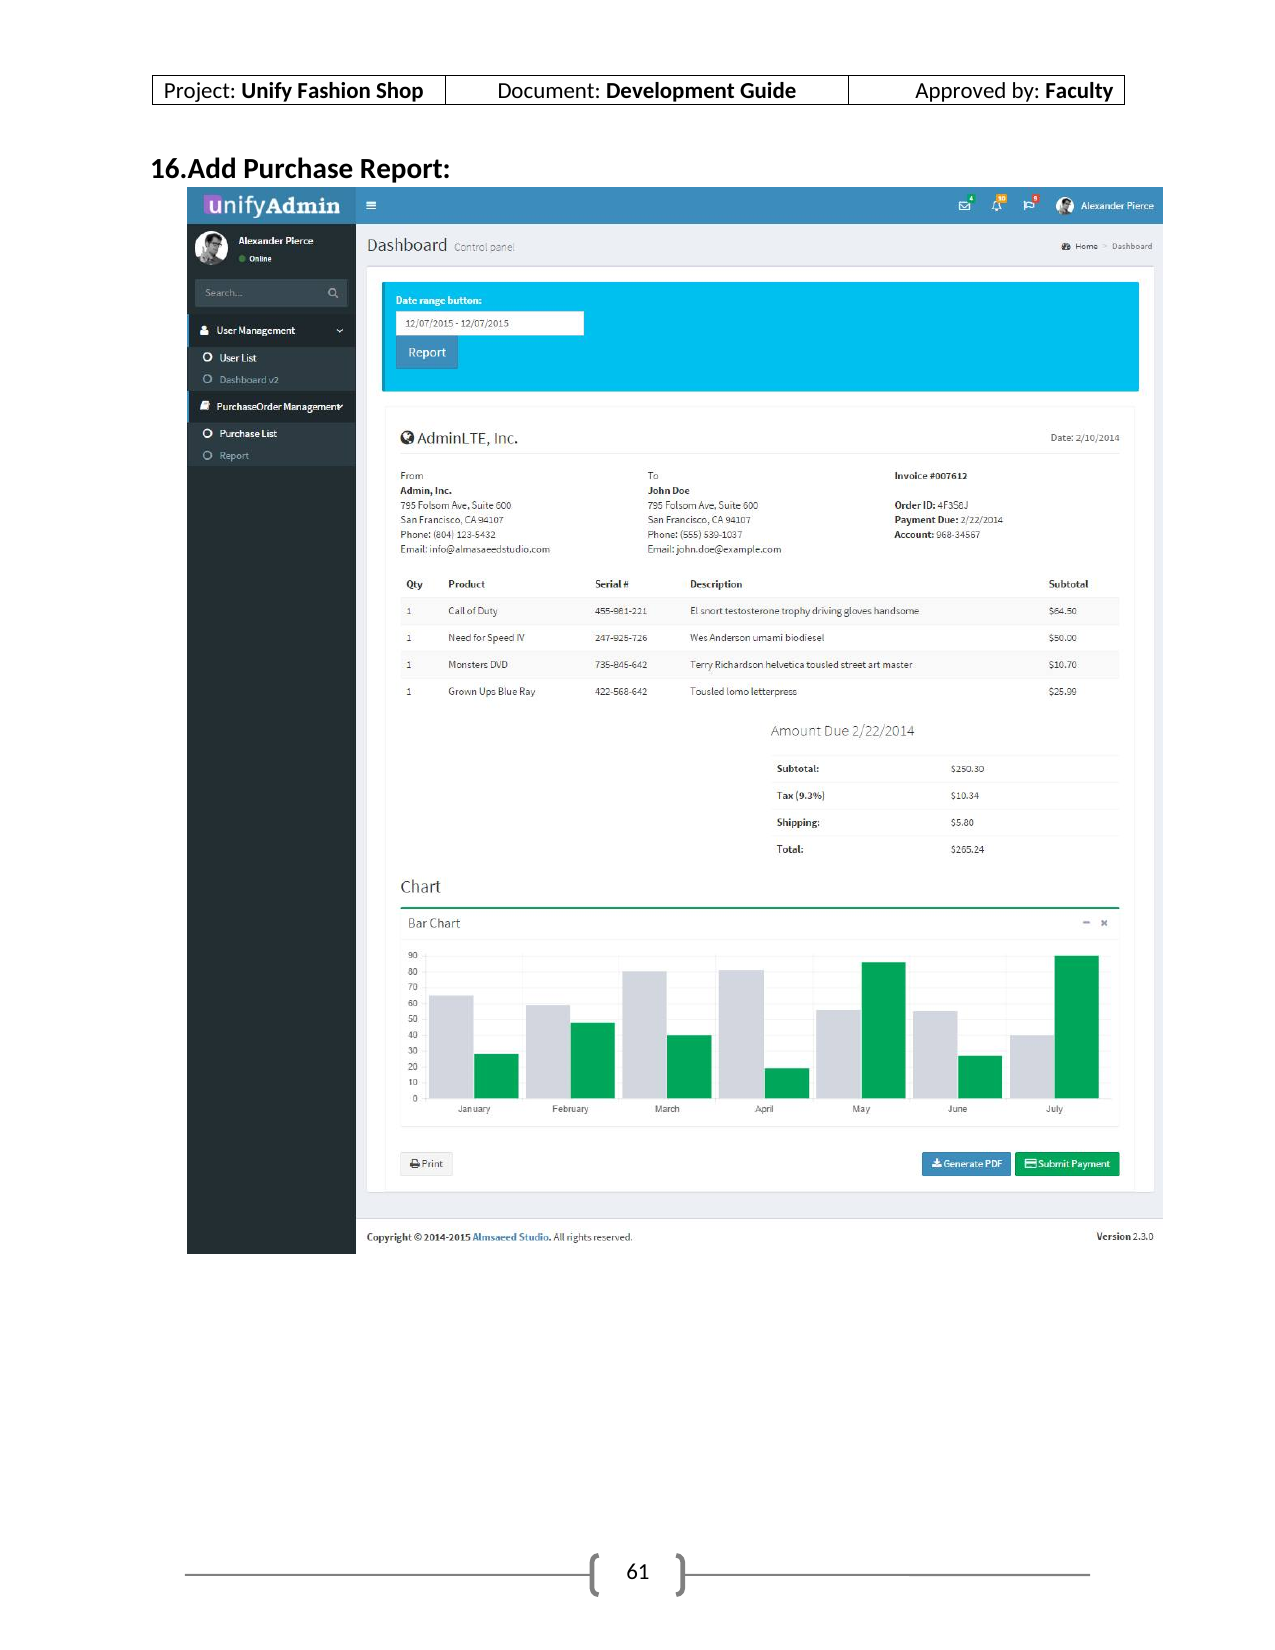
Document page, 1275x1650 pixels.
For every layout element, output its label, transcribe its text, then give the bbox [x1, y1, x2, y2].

picture [187, 187, 1163, 1254]
